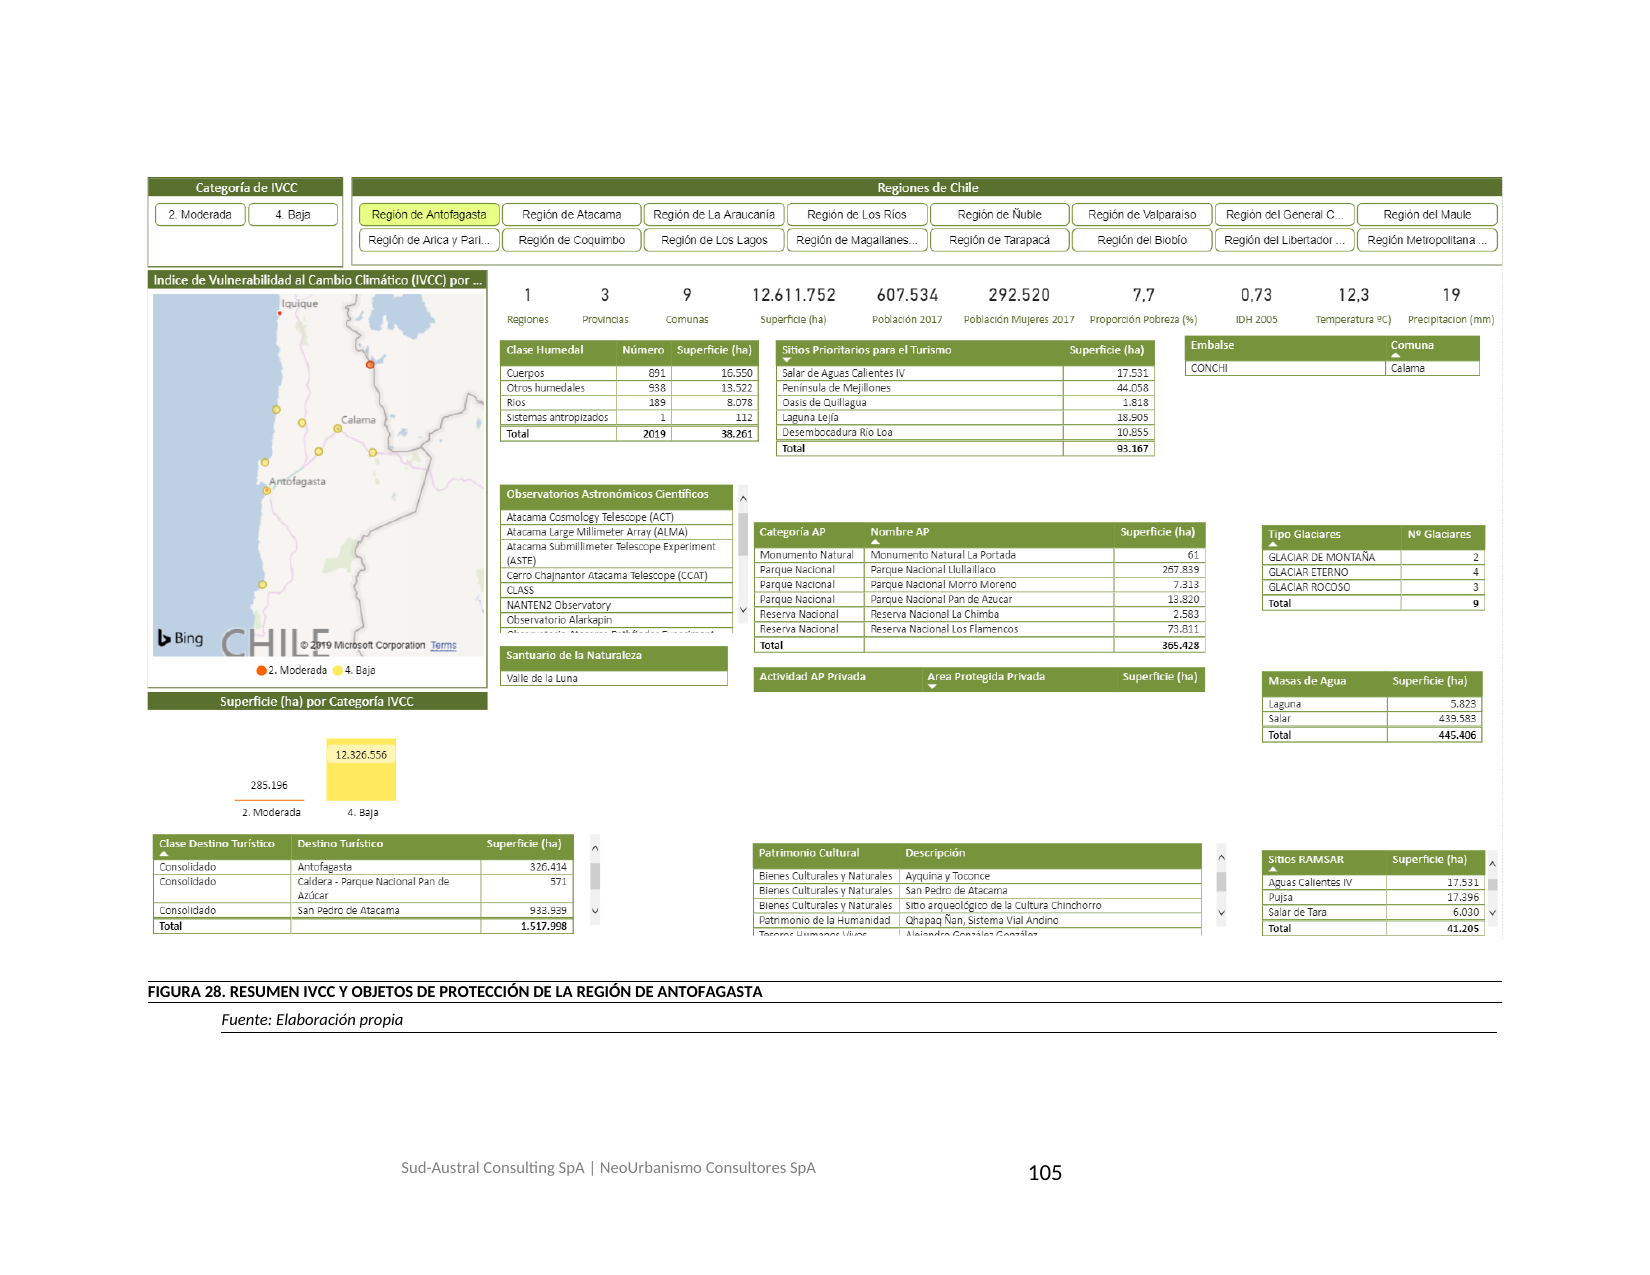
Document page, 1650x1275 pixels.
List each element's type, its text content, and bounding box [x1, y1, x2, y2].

text Figura 28. Resumen IVCC y objetos de protección de la región de Antofagasta [148, 982, 1502, 1002]
text Fuente: Elaboración propia [221, 1009, 1497, 1032]
picture [147, 177, 1503, 940]
